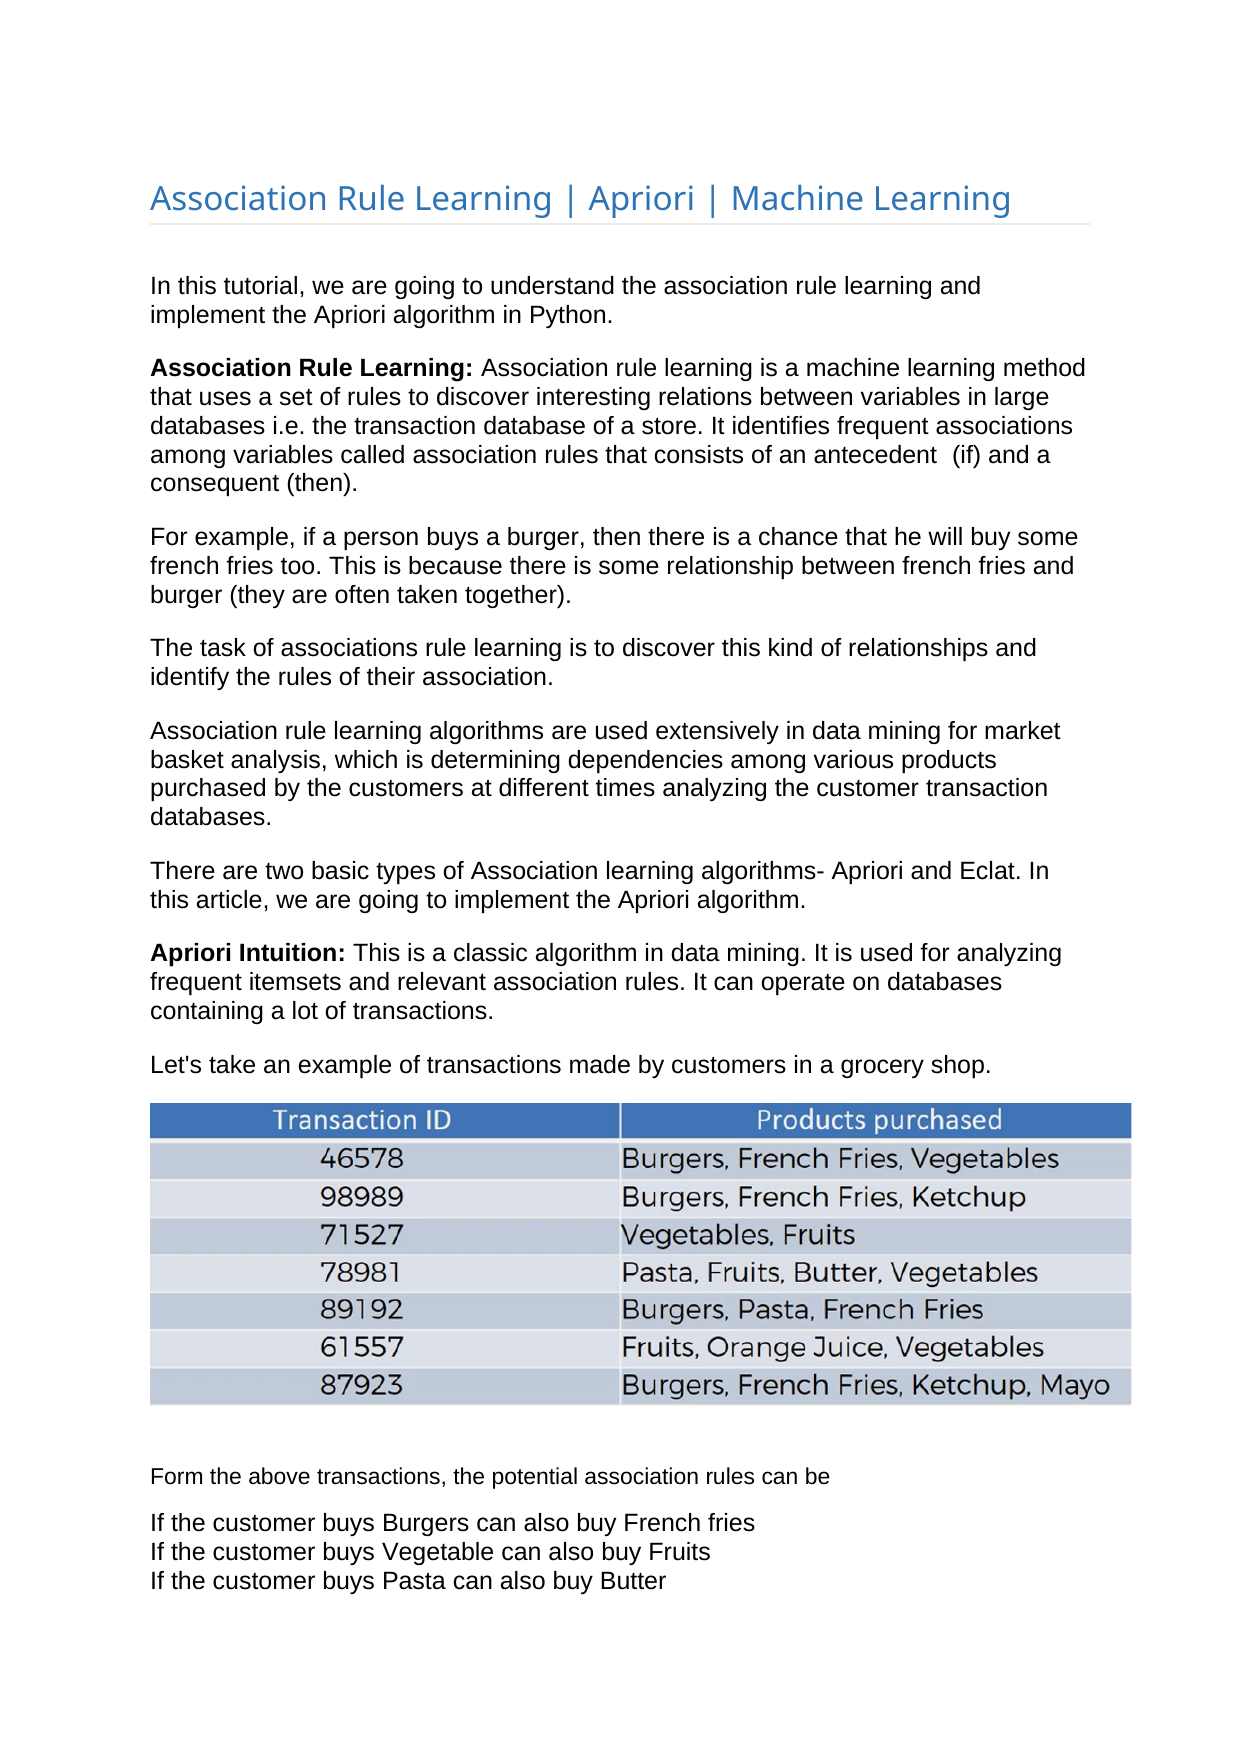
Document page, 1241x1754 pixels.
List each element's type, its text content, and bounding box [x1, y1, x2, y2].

subtitle Association Rule Learning | Apriori | Machine Learning [150, 175, 1090, 220]
text For example, if a person buys a burger, then there is a chance that he will buy some french fries too. This is because there is some relationship between french fries and burger (they are often taken together). [150, 522, 1090, 608]
text If the customer buys Burgers can also buy French fries [150, 1508, 1090, 1537]
text If the customer buys Pasta can also buy Butter [150, 1566, 1090, 1594]
text Let's take an example of transactions made by customers in a grocery shop. [150, 1049, 1090, 1078]
text The task of associations rule learning is to discover this kind of relationships and identify the rules of their association. [150, 633, 1090, 691]
text Apriori Intuition: This is a classic algorithm in data mining. It is used for analyzing frequent itemsets and relevant association rules. It can operate on databases containing a lot of transactions. [150, 938, 1090, 1024]
text In this tutorial, we are going to understand the association rule learning and implement the Apriori algorithm in Python. [150, 271, 1090, 328]
picture [150, 1103, 1132, 1406]
text There are two basic types of Association learning algorithms- Apriori and Eclat. In this article, we are going to implement the Apriori algorithm. [150, 856, 1090, 913]
text Association Rule Learning: Association rule learning is a machine learning method that uses a set of rules to discover interesting relations between variables in large databases i.e. the transaction database of a store. It identifies frequent associations among variables called association rules that consists of an antecedent (if) and a consequent (then). [150, 353, 1090, 497]
text Association rule learning algorithms are used extensively in data mining for market basket analysis, which is determining dependencies among various products purchased by the customers at different times analyzing the customer transaction databases. [150, 716, 1090, 831]
text If the customer buys Vegetable can also buy Fruits [150, 1537, 1090, 1566]
text Form the above transactions, the potential association rules can be [150, 1434, 1090, 1489]
